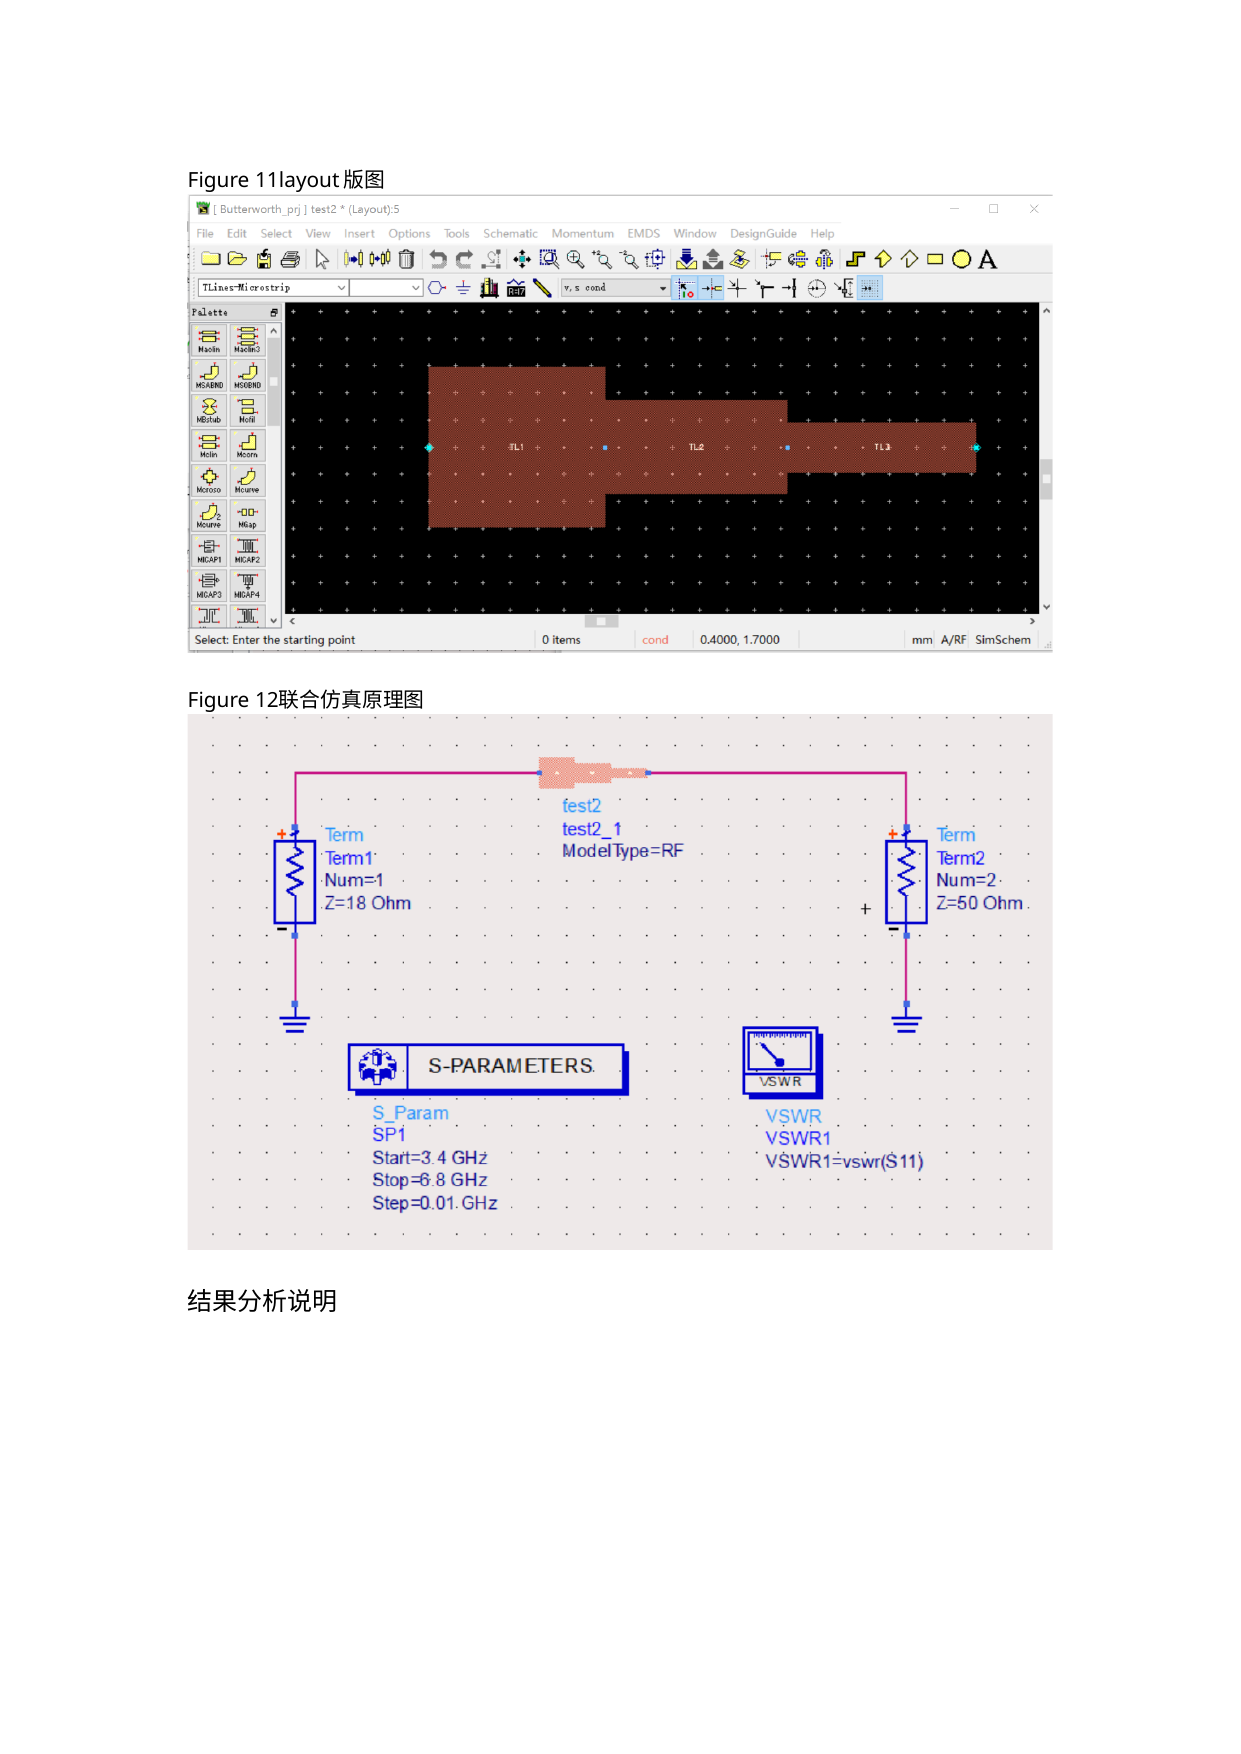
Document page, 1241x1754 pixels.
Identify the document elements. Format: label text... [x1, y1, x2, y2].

picture [187, 714, 1053, 1250]
text 结果分析说明 [187, 1267, 1053, 1332]
picture [187, 194, 1053, 653]
